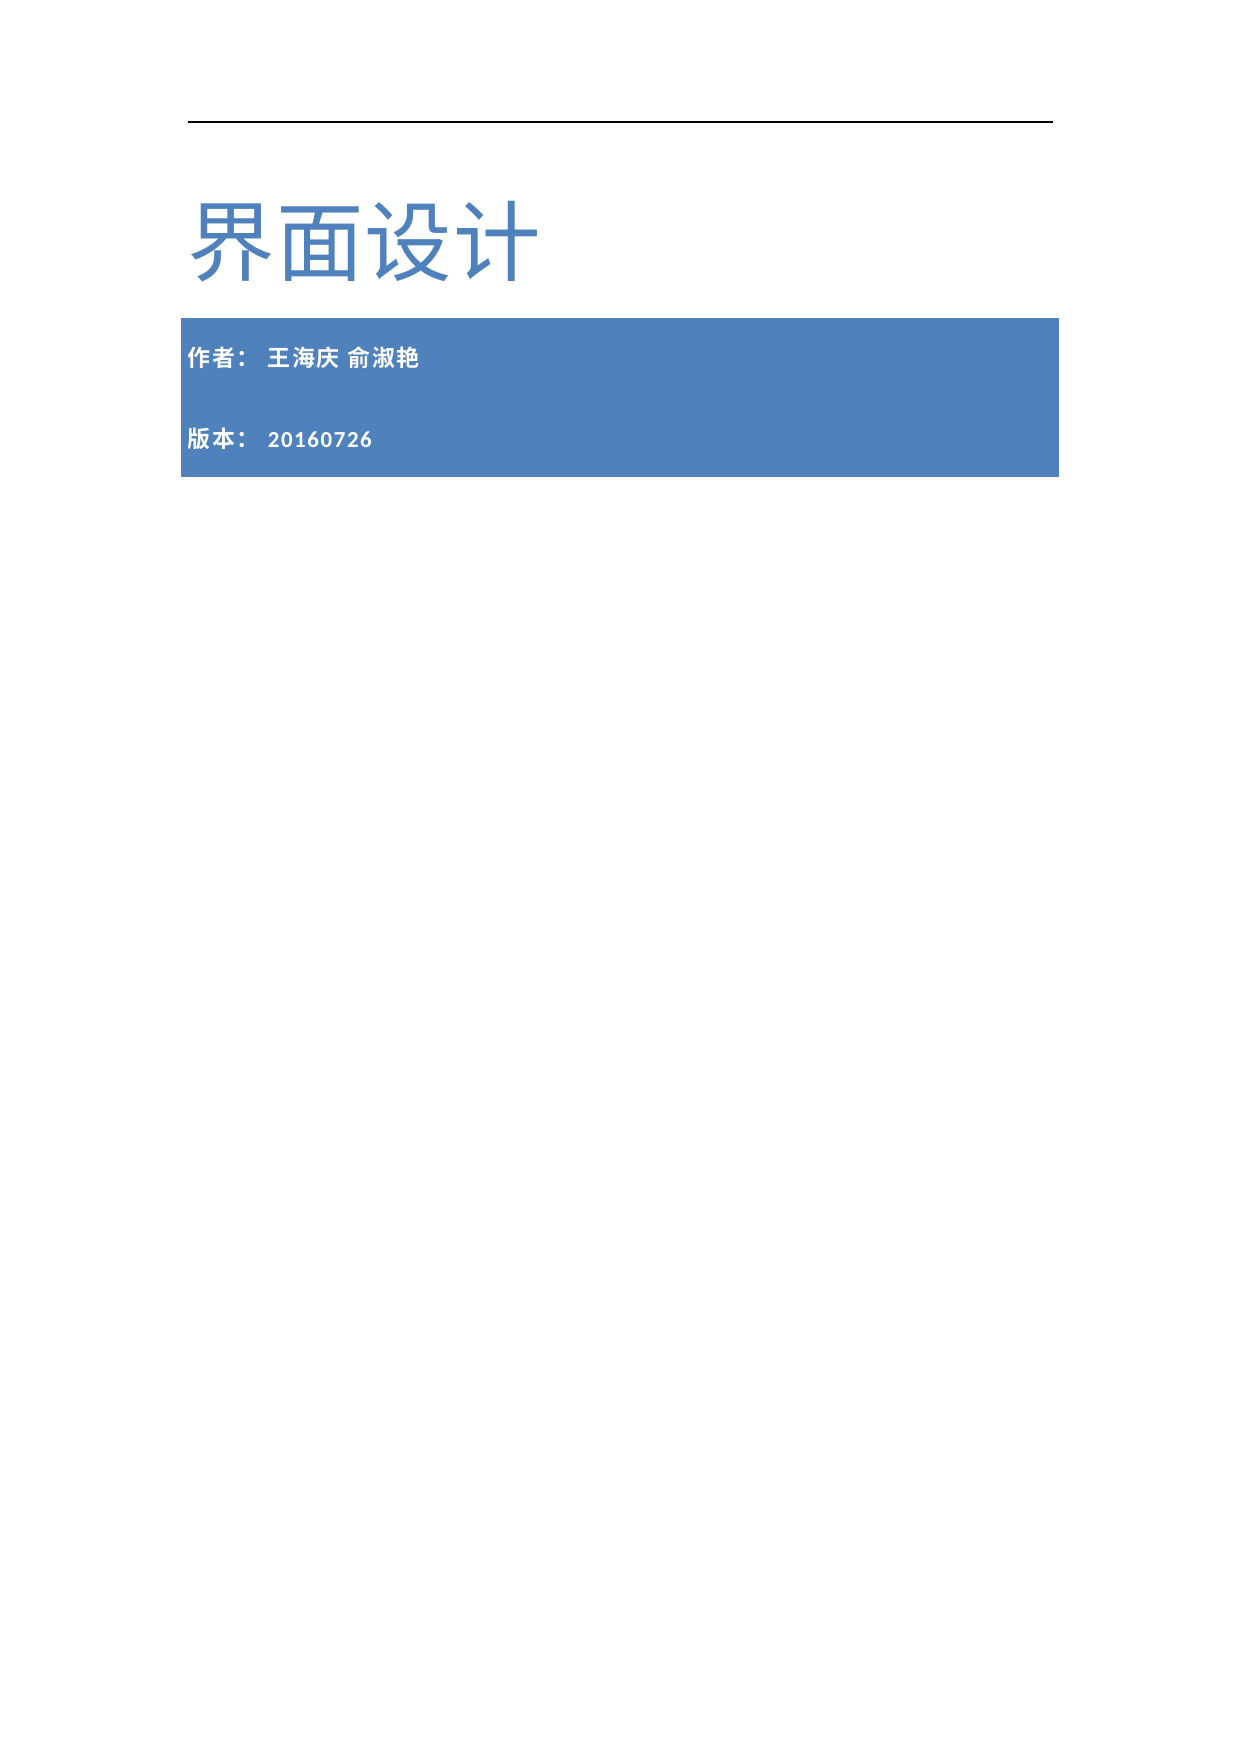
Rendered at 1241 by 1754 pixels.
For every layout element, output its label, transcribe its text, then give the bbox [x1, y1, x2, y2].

subtitle 作者： 王海庆 俞淑艳 [188, 324, 1053, 389]
title 界面设计 [187, 172, 1053, 302]
subtitle 版本： 20160726 [188, 399, 1053, 470]
